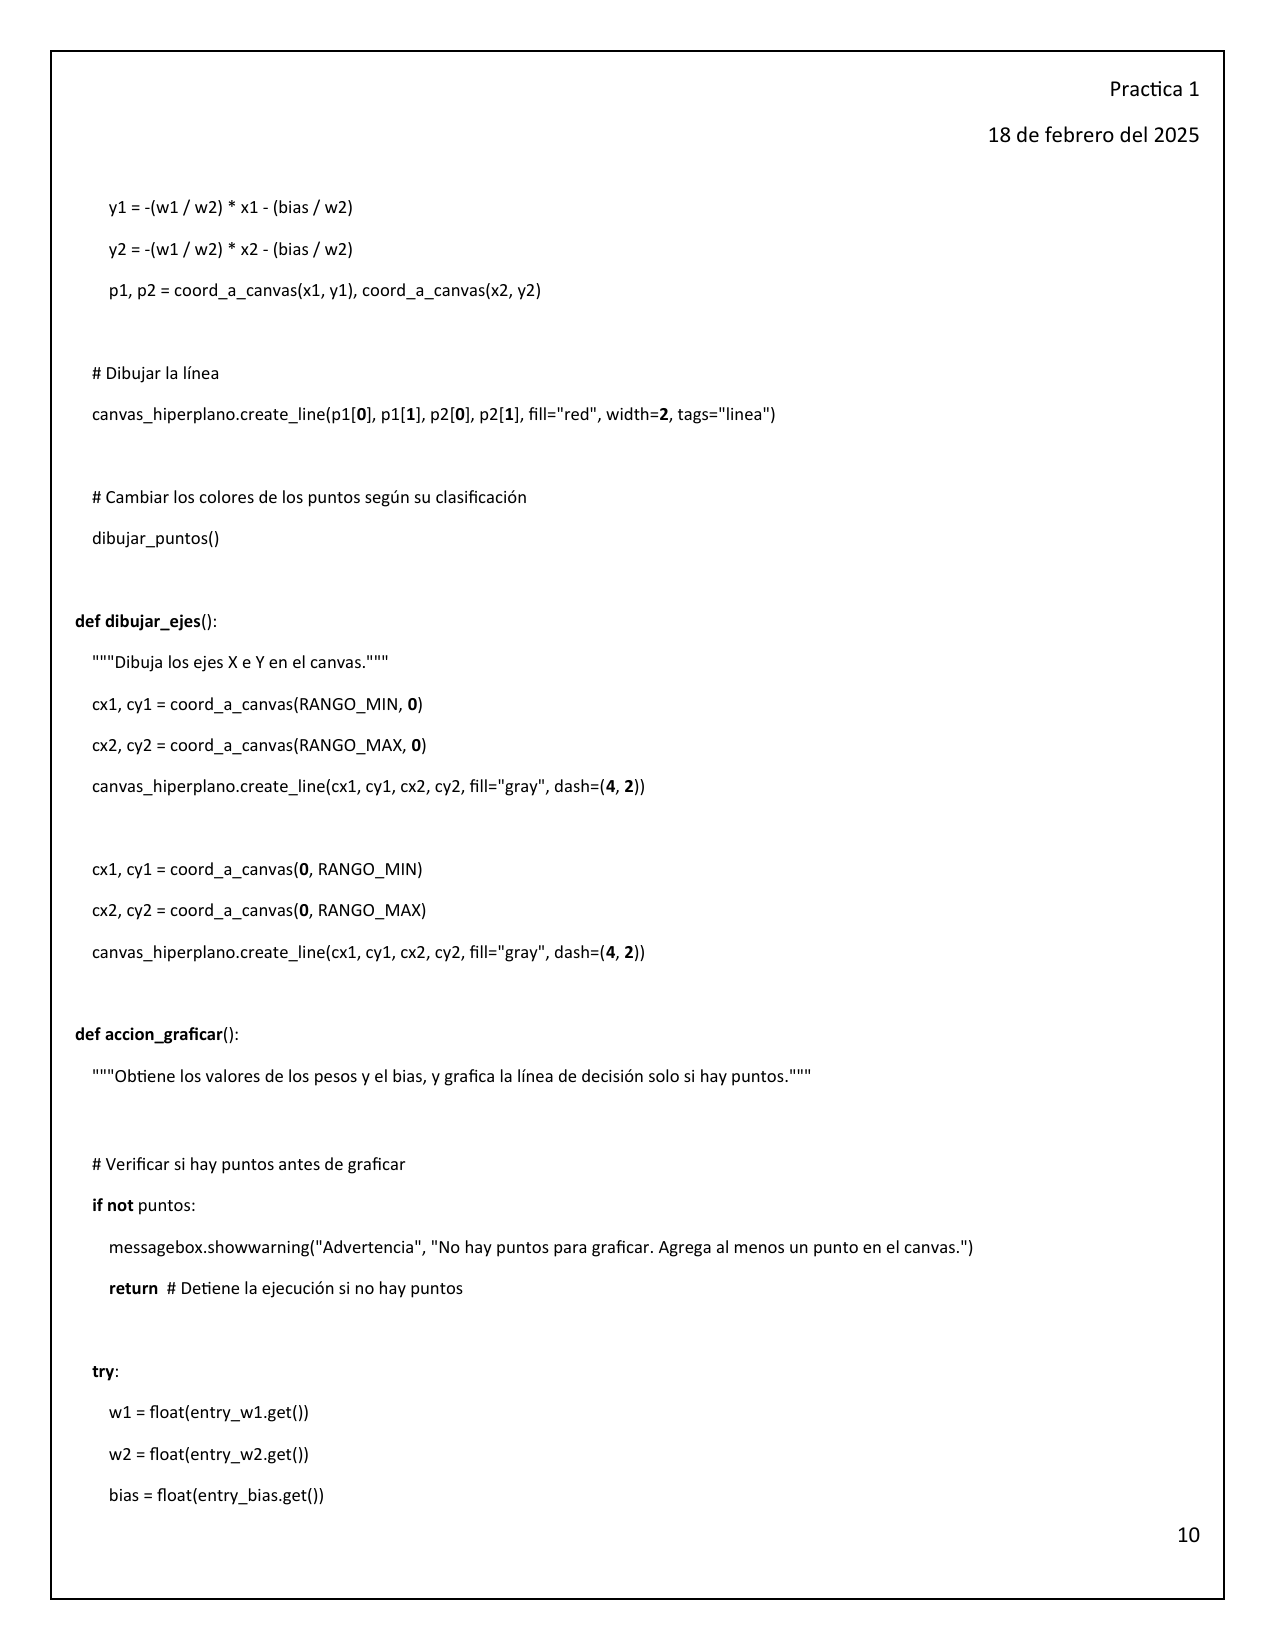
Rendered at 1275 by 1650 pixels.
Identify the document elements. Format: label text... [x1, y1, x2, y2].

text canvas_hiperplano.create_line(p1[0], p1[1], p2[0], p2[1], fill="red", width=2, tags="linea") [75, 402, 1200, 425]
text cx2, cy2 = coord_a_canvas(0, RANGO_MAX) [75, 898, 1200, 921]
text cx1, cy1 = coord_a_canvas(0, RANGO_MIN) [75, 857, 1200, 880]
text # Cambiar los colores de los puntos según su clasificación [75, 485, 1200, 508]
text canvas_hiperplano.create_line(cx1, cy1, cx2, cy2, fill="gray", dash=(4, 2)) [75, 940, 1200, 963]
text return # Detiene la ejecución si no hay puntos [75, 1276, 1200, 1299]
text def accion_graficar(): [75, 1023, 1200, 1046]
text w2 = float(entry_w2.get()) [75, 1442, 1200, 1464]
text canvas_hiperplano.create_line(cx1, cy1, cx2, cy2, fill="gray", dash=(4, 2)) [75, 774, 1200, 797]
text y1 = -(w1 / w2) * x1 - (bias / w2) [75, 196, 1200, 218]
text dibujar_puntos() [75, 526, 1200, 549]
text try: [75, 1359, 1200, 1382]
text """Dibuja los ejes X e Y en el canvas.""" [75, 650, 1200, 673]
text """Obtiene los valores de los pesos y el bias, y grafica la línea de decisión solo si hay puntos.""" [75, 1064, 1200, 1087]
text p1, p2 = coord_a_canvas(x1, y1), coord_a_canvas(x2, y2) [75, 278, 1200, 301]
text # Verificar si hay puntos antes de graficar [75, 1152, 1200, 1175]
text y2 = -(w1 / w2) * x2 - (bias / w2) [75, 237, 1200, 260]
text messagebox.showwarning("Advertencia", "No hay puntos para graficar. Agrega al menos un punto en el canvas.") [75, 1235, 1200, 1258]
text w1 = float(entry_w1.get()) [75, 1400, 1200, 1423]
text def dibujar_ejes(): [75, 609, 1200, 632]
text cx2, cy2 = coord_a_canvas(RANGO_MAX, 0) [75, 733, 1200, 756]
text # Dibujar la línea [75, 361, 1200, 384]
text bias = float(entry_bias.get()) [75, 1483, 1200, 1506]
text cx1, cy1 = coord_a_canvas(RANGO_MIN, 0) [75, 692, 1200, 715]
text if not puntos: [75, 1193, 1200, 1216]
